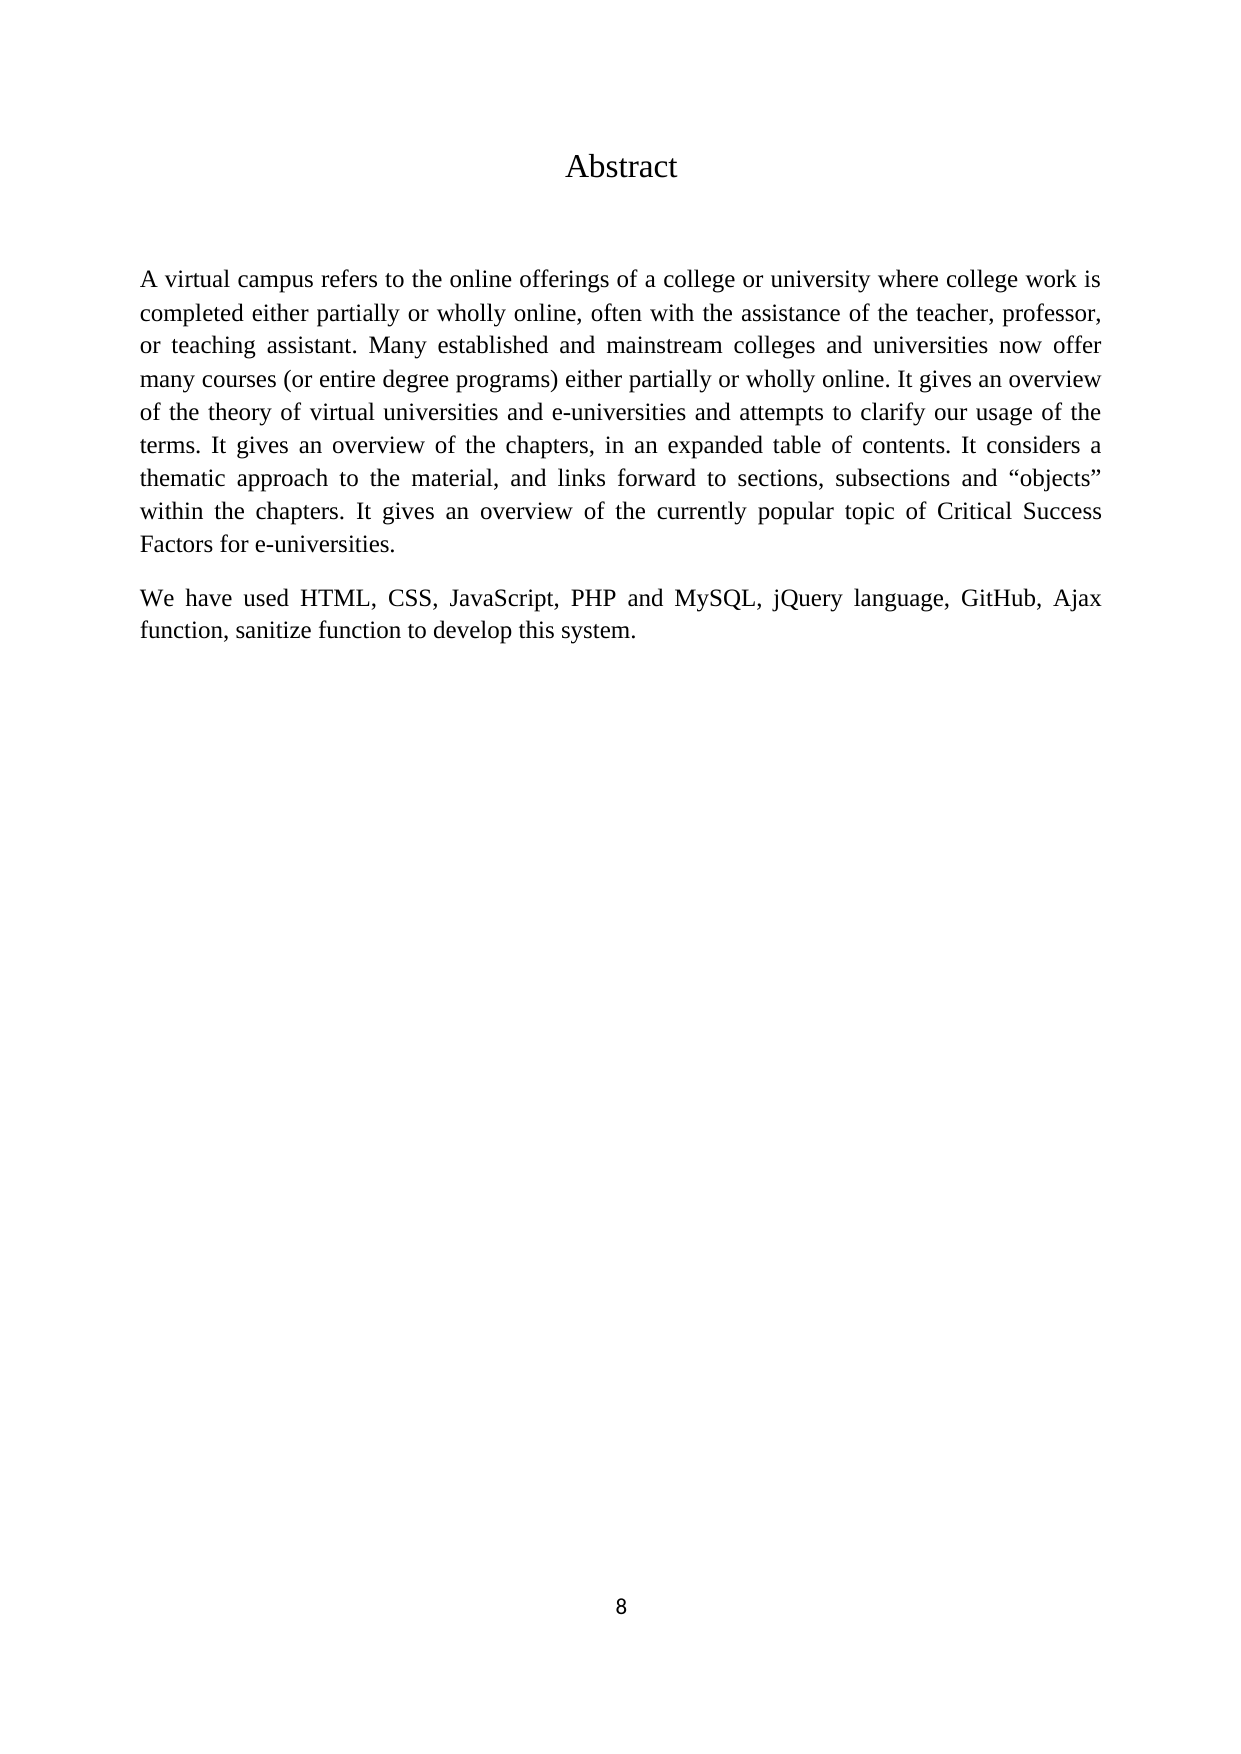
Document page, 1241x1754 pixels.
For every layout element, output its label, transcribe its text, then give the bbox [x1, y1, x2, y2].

text A virtual campus refers to the online offerings of a college or university where college work is completed either partially or wholly online, often with the assistance of the teacher, professor, or teaching assistant. Many established and mainstream colleges and universities now offer many courses (or entire degree programs) either partially or wholly online. It gives an overview of the theory of virtual universities and e-universities and attempts to clarify our usage of the terms. It gives an overview of the chapters, in an expanded table of contents. It considers a thematic approach to the material, and links forward to sections, subsections and “objects” within the chapters. It gives an overview of the currently popular topic of Critical Success Factors for e-universities. [139, 264, 1103, 557]
text We have used HTML, CSS, JavaScript, PHP and MySQL, jQuery language, GitHub, Ajax function, sanitize function to develop this system. [139, 583, 1103, 644]
text Abstract [139, 146, 1103, 184]
